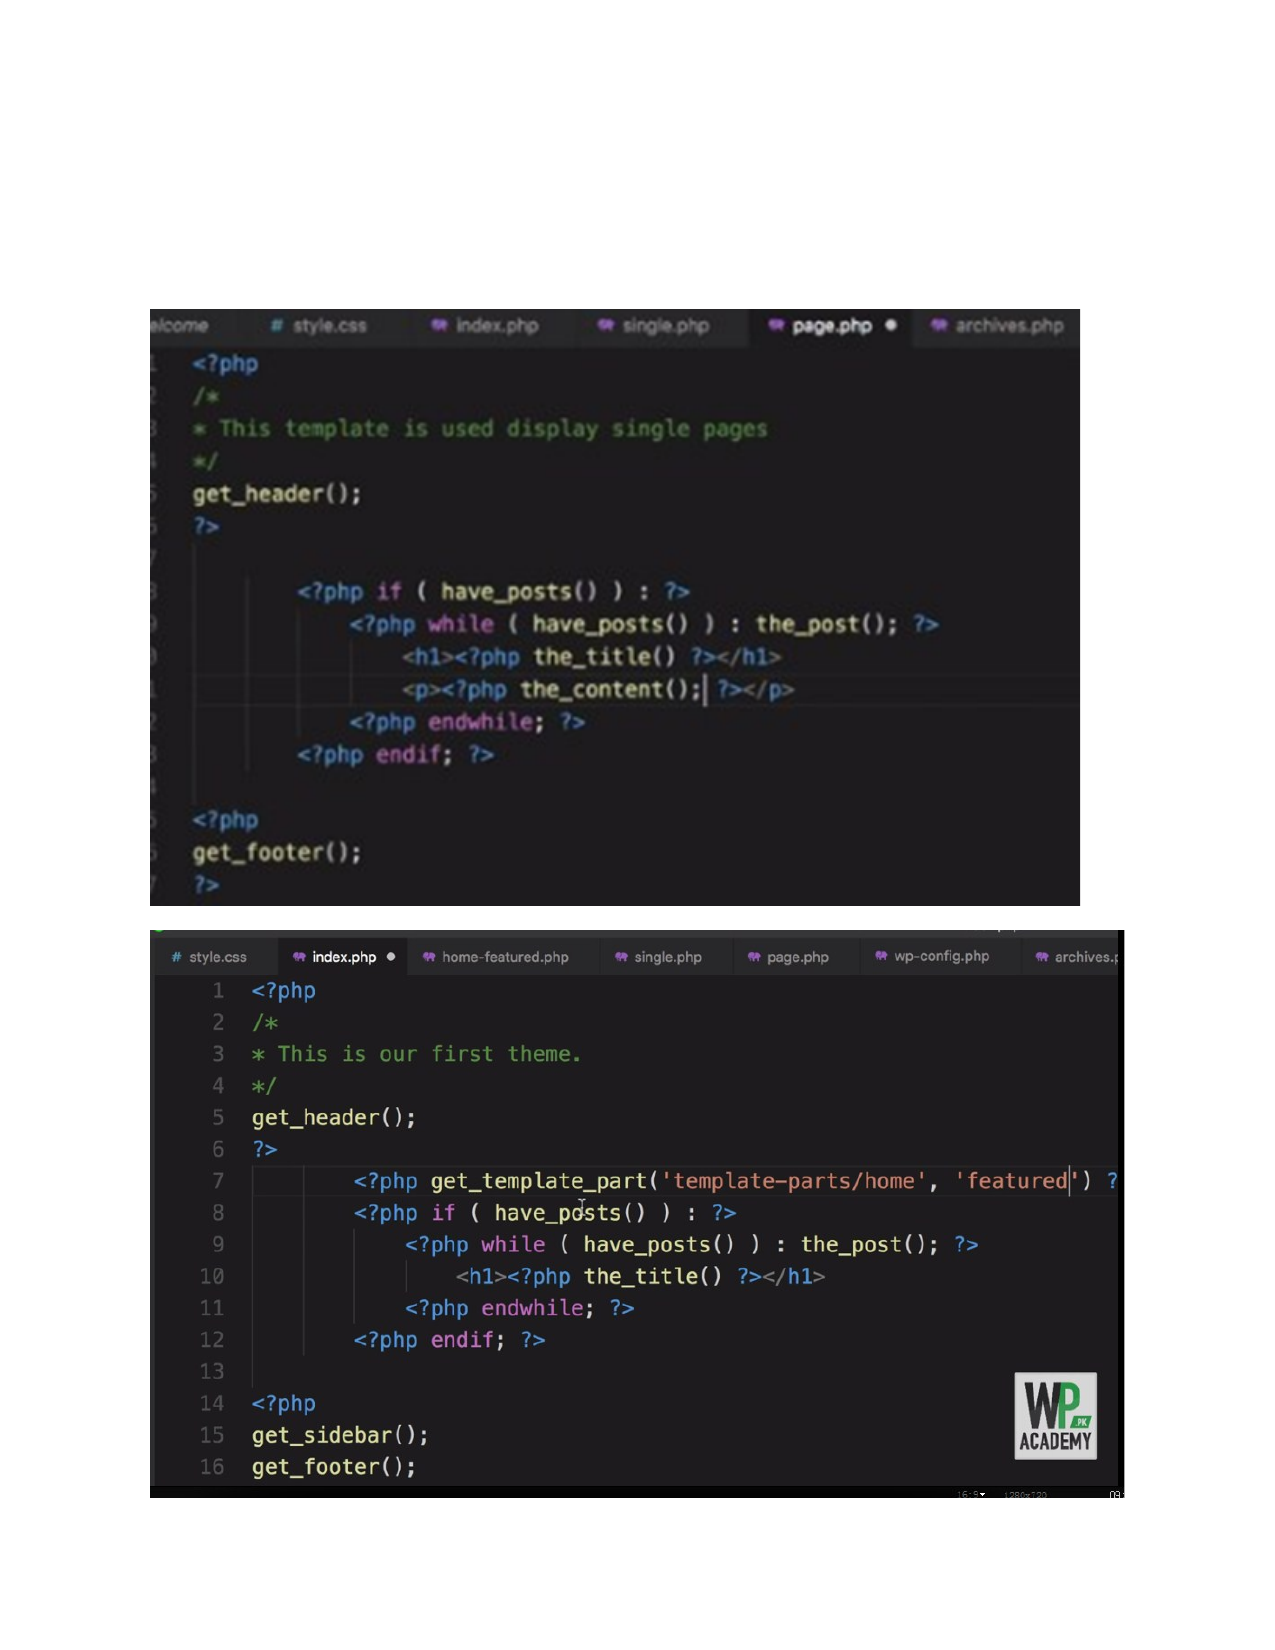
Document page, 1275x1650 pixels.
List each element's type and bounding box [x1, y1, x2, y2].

picture [150, 930, 1125, 1498]
picture [150, 309, 1080, 906]
